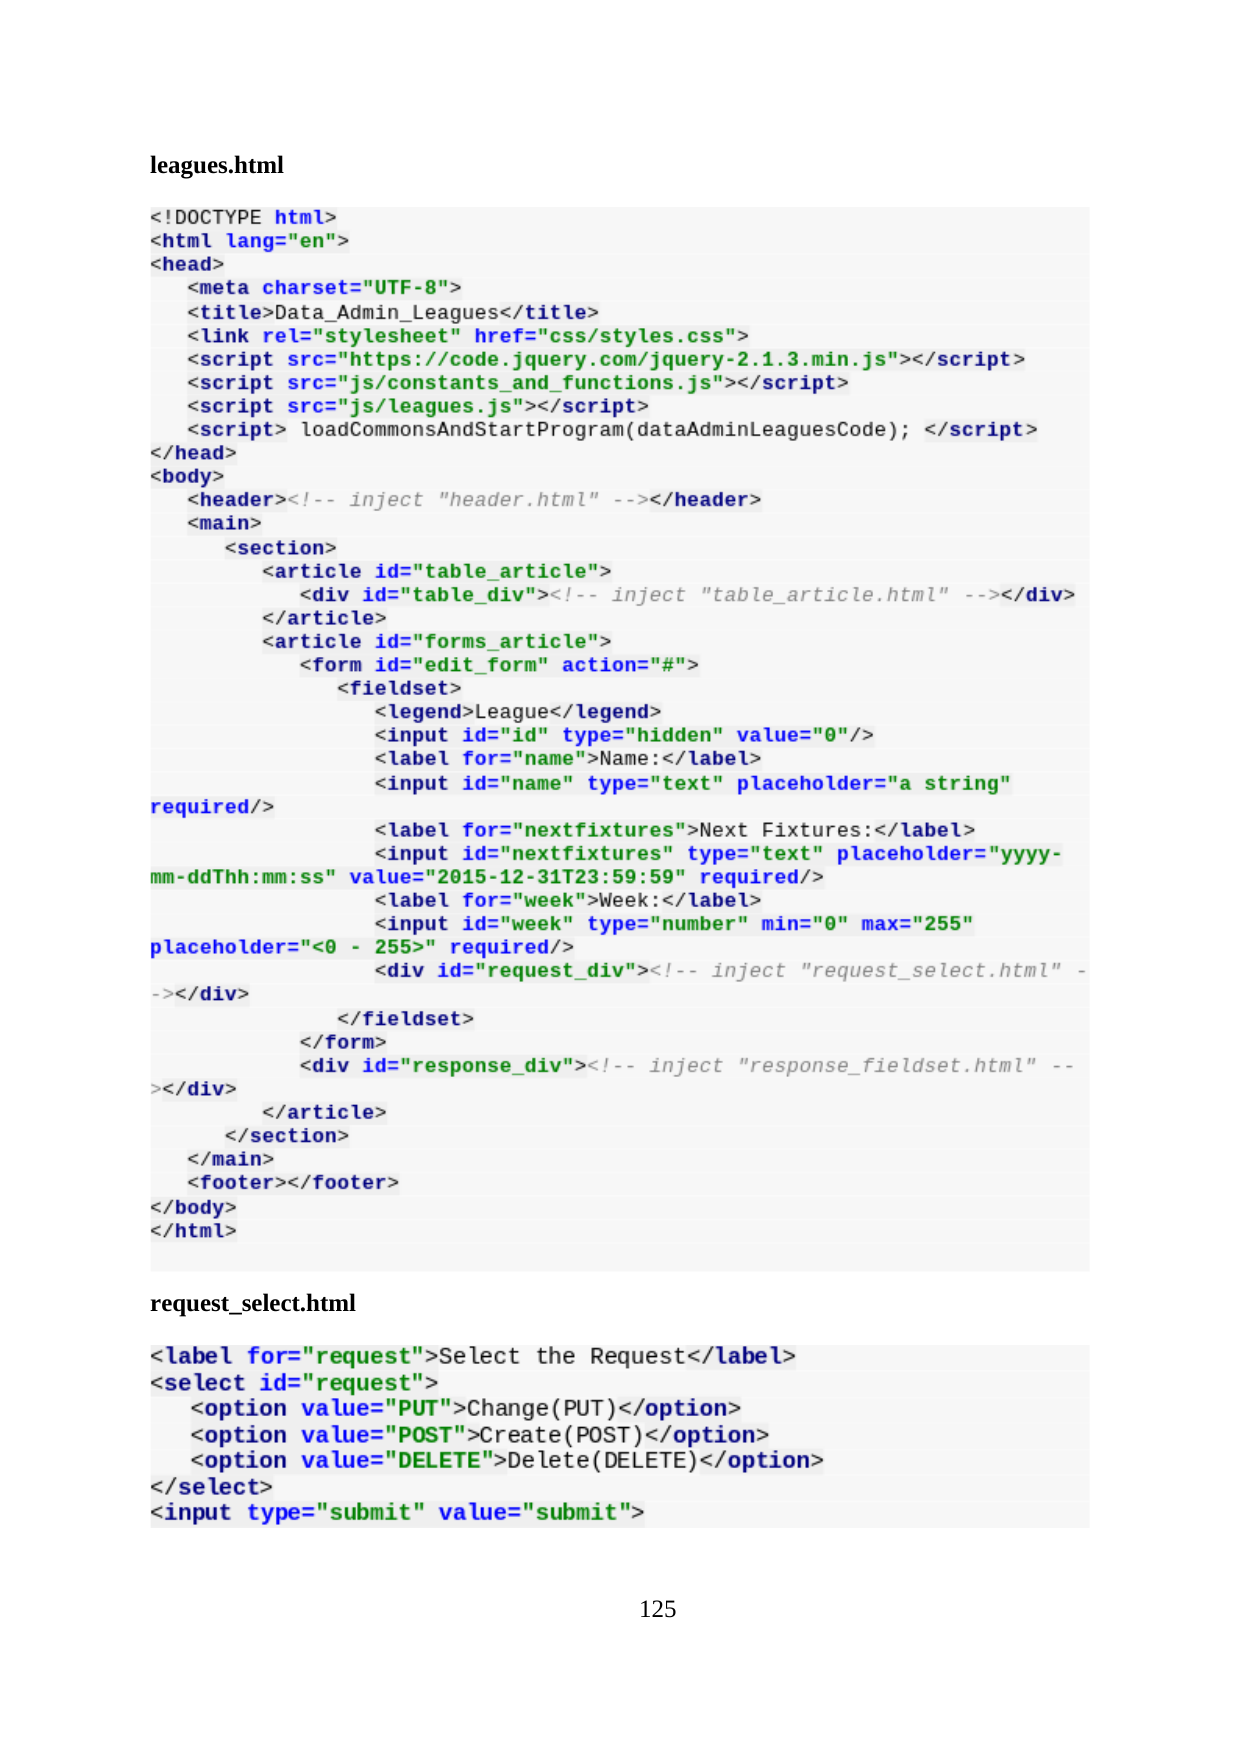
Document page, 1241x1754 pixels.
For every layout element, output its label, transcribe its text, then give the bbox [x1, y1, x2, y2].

subtitle request_select.html [150, 1288, 1090, 1317]
subtitle leagues.html [150, 150, 1090, 179]
